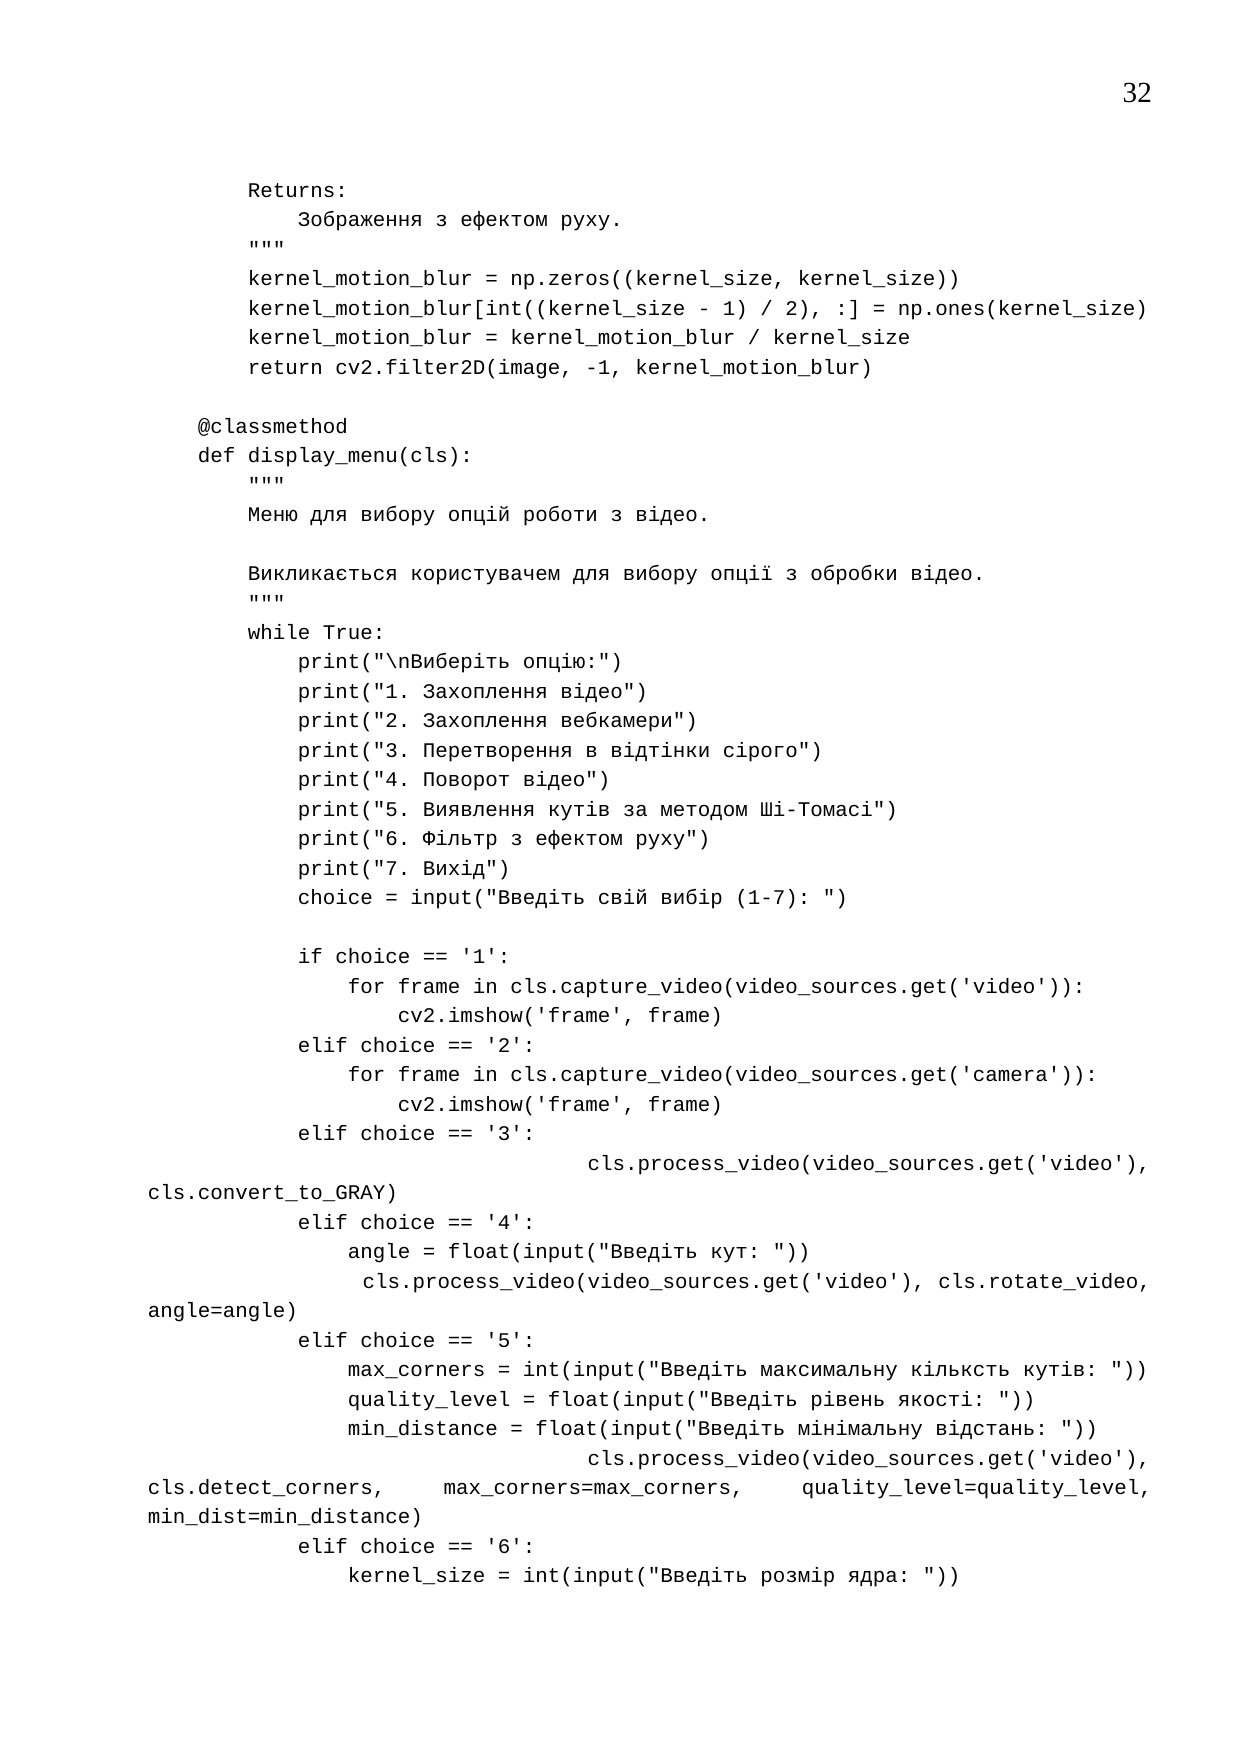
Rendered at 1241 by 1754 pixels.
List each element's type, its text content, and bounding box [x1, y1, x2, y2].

text quality_level = float(input("Введіть рівень якості: ")) [148, 1388, 1152, 1412]
text cls.process_video(video_sources.get('video'), cls.detect_corners, max_corners=max_corners, quality_level=quality_level, min_dist=min_distance) [148, 1447, 1152, 1530]
text print("3. Перетворення в відтінки сірого") [148, 740, 1152, 764]
text def display_menu(cls): [148, 445, 1152, 469]
text cv2.imshow('frame', frame) [148, 1005, 1152, 1029]
text Returns: [148, 180, 1152, 203]
text kernel_motion_blur = kernel_motion_blur / kernel_size [148, 327, 1152, 351]
text kernel_motion_blur = np.zeros((kernel_size, kernel_size)) [148, 268, 1152, 292]
text min_distance = float(input("Введіть мінімальну відстань: ")) [148, 1418, 1152, 1442]
text print("5. Виявлення кутів за методом Ші-Томасі") [148, 799, 1152, 823]
text elif choice == '5': [148, 1329, 1152, 1353]
text angle = float(input("Введіть кут: ")) [148, 1241, 1152, 1265]
text choice = input("Введіть свій вибір (1-7): ") [148, 887, 1152, 911]
text print("4. Поворот відео") [148, 769, 1152, 793]
text return cv2.filter2D(image, -1, kernel_motion_blur) [148, 357, 1152, 380]
text if choice == '1': [148, 946, 1152, 970]
text cv2.imshow('frame', frame) [148, 1094, 1152, 1117]
text elif choice == '2': [148, 1035, 1152, 1058]
text Зображення з ефектом руху. [148, 209, 1152, 233]
text elif choice == '4': [148, 1212, 1152, 1235]
text for frame in cls.capture_video(video_sources.get('camera')): [148, 1064, 1152, 1088]
text kernel_size = int(input("Введіть розмір ядра: ")) [148, 1565, 1152, 1589]
text cls.process_video(video_sources.get('video'), cls.rotate_video, angle=angle) [148, 1271, 1152, 1324]
text cls.process_video(video_sources.get('video'), cls.convert_to_GRAY) [148, 1153, 1152, 1206]
text @classmethod [148, 416, 1152, 439]
text print("2. Захоплення вебкамери") [148, 711, 1152, 734]
text elif choice == '3': [148, 1123, 1152, 1147]
text kernel_motion_blur[int((kernel_size - 1) / 2), :] = np.ones(kernel_size) [148, 298, 1152, 321]
text Викликається користувачем для вибору опції з обробки відео. [148, 563, 1152, 587]
text print("1. Захоплення відео") [148, 681, 1152, 705]
text """ [148, 239, 1152, 262]
text Меню для вибору опцій роботи з відео. [148, 504, 1152, 528]
text print("\nВиберіть опцію:") [148, 652, 1152, 675]
text print("6. Фільтр з ефектом руху") [148, 828, 1152, 852]
text """ [148, 593, 1152, 616]
text max_corners = int(input("Введіть максимальну кільксть кутів: ")) [148, 1359, 1152, 1383]
text print("7. Вихід") [148, 858, 1152, 882]
text elif choice == '6': [148, 1536, 1152, 1559]
text while True: [148, 622, 1152, 646]
text for frame in cls.capture_video(video_sources.get('video')): [148, 976, 1152, 999]
text """ [148, 475, 1152, 498]
